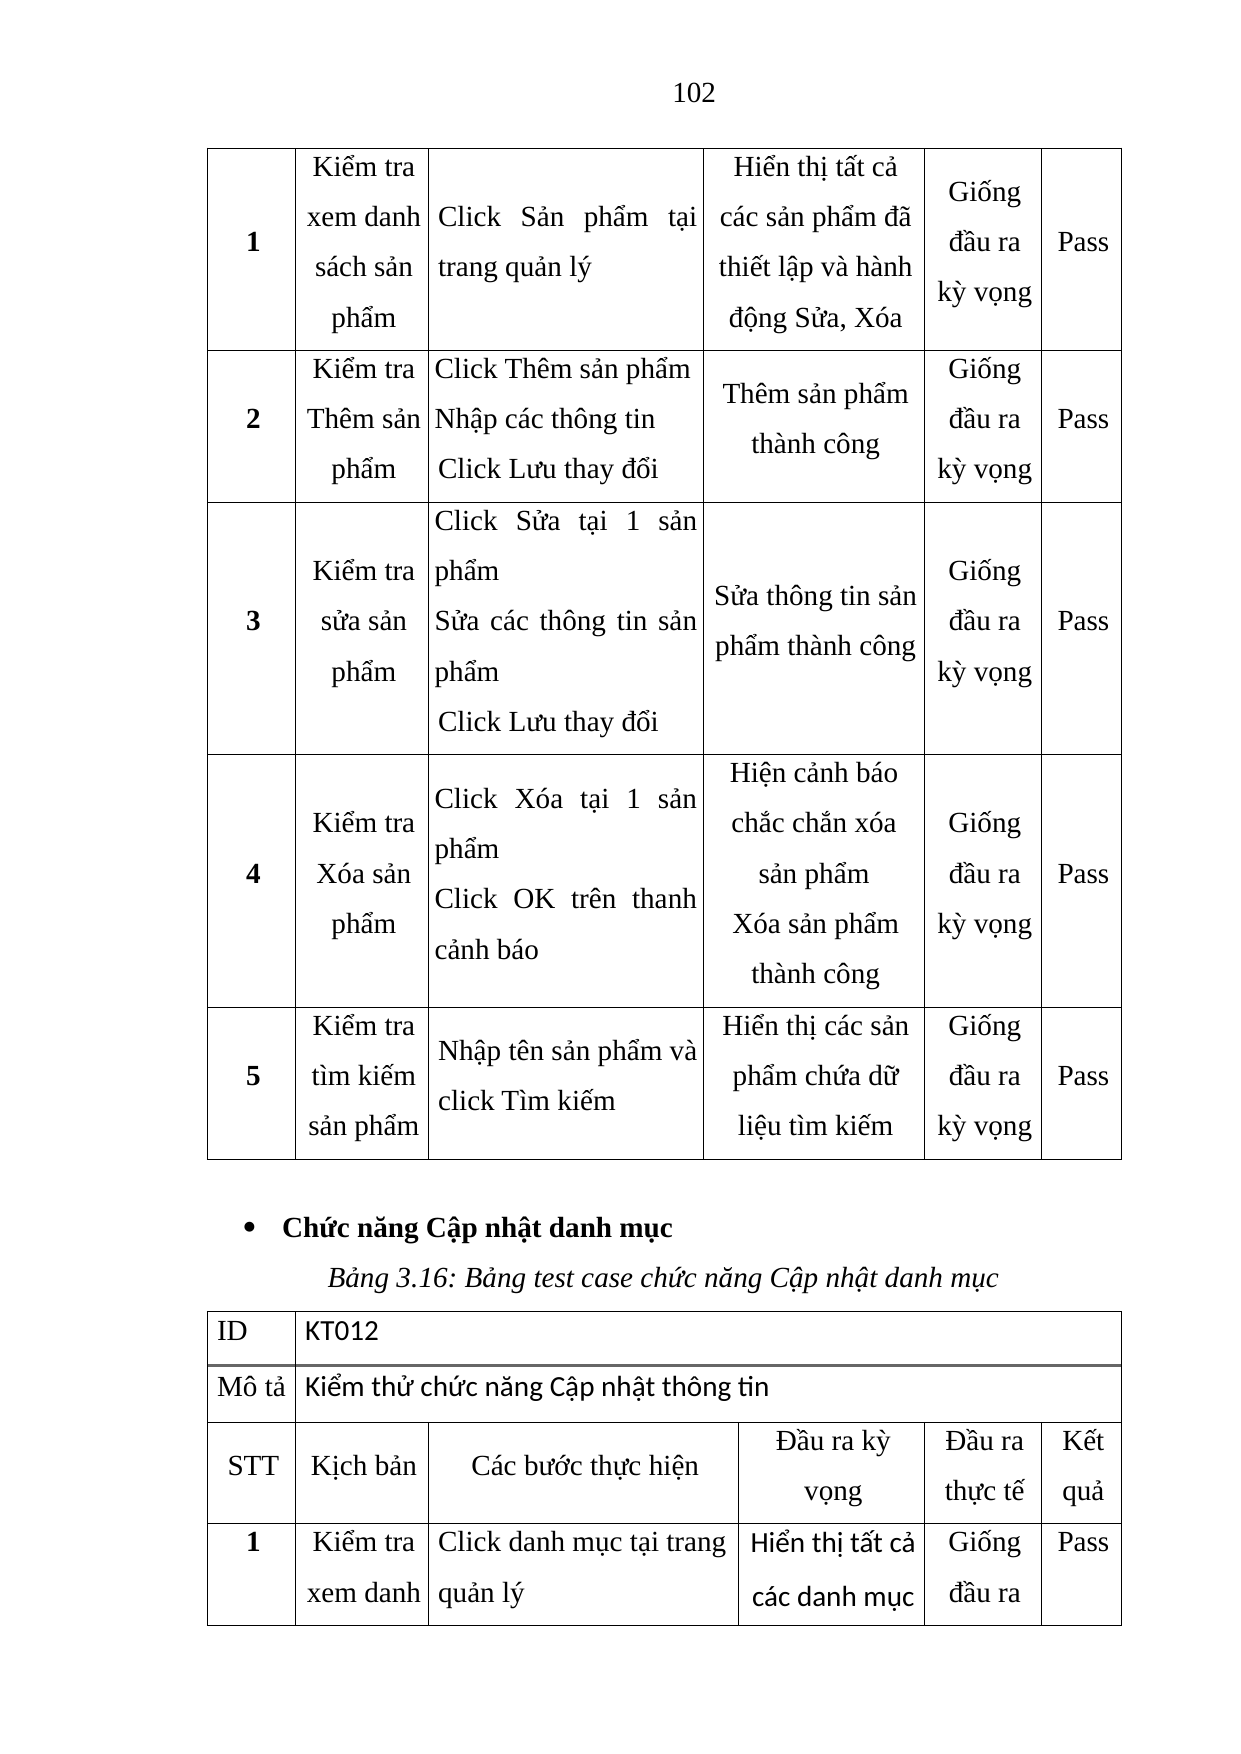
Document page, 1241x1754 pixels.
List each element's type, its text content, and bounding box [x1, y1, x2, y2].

table_header ID [208, 1312, 295, 1364]
table_cell Giống đầu ra kỳ vọng [925, 149, 1041, 350]
table_cell Nhập tên sản phẩm và click Tìm kiếm [429, 1008, 703, 1159]
table_cell Kiểm tra sửa sản phẩm [296, 503, 428, 754]
table_cell Đầu ra kỳ vọng [739, 1423, 924, 1523]
table_cell Sửa thông tin sản phẩm thành công [704, 503, 924, 754]
table_cell Kiểm tra tìm kiếm sản phẩm [296, 1008, 428, 1159]
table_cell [429, 1524, 738, 1625]
table_cell Click Sản phẩm tại trang quản lý [429, 149, 703, 350]
table_cell Click Xóa tại 1 sản phẩm Click OK trên thanh cảnh báo [429, 755, 703, 1007]
table_cell Pass [1042, 1524, 1121, 1625]
table_cell Hiện cảnh báo chắc chắn xóa sản phẩm Xóa sản phẩm thành công [704, 755, 924, 1007]
table_cell Kiểm tra Xóa sản phẩm [296, 755, 428, 1007]
table_cell Các bước thực hiện [429, 1423, 738, 1523]
table_cell Hiển thị tất cả các sản phẩm đã thiết lập và hành động Sửa, Xóa [704, 149, 924, 350]
table_cell Pass [1042, 755, 1121, 1007]
table_cell Thêm sản phẩm thành công [704, 351, 924, 502]
table_cell 1 [208, 1524, 295, 1625]
table_cell Giống đầu ra kỳ vọng [925, 503, 1041, 754]
table_cell Pass [1042, 503, 1121, 754]
table_cell 5 [208, 1008, 295, 1159]
table_cell Pass [1042, 149, 1121, 350]
table_cell Click Sửa tại 1 sản phẩm Sửa các thông tin sản phẩm Click Lưu thay đổi [429, 503, 703, 754]
table_header KT012 [296, 1312, 1121, 1364]
table_cell Hiển thị các sản phẩm chứa dữ liệu tìm kiếm [704, 1008, 924, 1159]
table_cell Đầu ra thực tế [925, 1423, 1041, 1523]
table_cell 2 [208, 351, 295, 502]
text Bảng 3.16: Bảng test case chức năng Cập nhật danh mục [207, 1260, 1122, 1294]
list Chức năng Cập nhật danh mục [244, 1210, 1122, 1244]
table_cell Kiểm tra xem danh sách sản phẩm [296, 149, 428, 350]
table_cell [739, 1524, 924, 1625]
table_cell Kịch bản [296, 1423, 428, 1523]
table_cell Giống đầu ra kỳ vọng [925, 351, 1041, 502]
table_cell Mô tả [208, 1367, 295, 1422]
table_cell Kiểm tra Thêm sản phẩm [296, 351, 428, 502]
table_cell Kiểm thử chức năng Cập nhật thông tin [296, 1367, 1121, 1422]
table_cell 3 [208, 503, 295, 754]
table_cell STT [208, 1423, 295, 1523]
table_cell Kết quả [1042, 1423, 1121, 1523]
table_cell Giống đầu ra kỳ vọng [925, 1008, 1041, 1159]
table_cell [296, 1524, 428, 1625]
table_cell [925, 1524, 1041, 1625]
table_cell Click Thêm sản phẩm Nhập các thông tin Click Lưu thay đổi [429, 351, 703, 502]
table_cell Pass [1042, 1008, 1121, 1159]
table_cell 4 [208, 755, 295, 1007]
table_cell Pass [1042, 351, 1121, 502]
table_cell 1 [208, 149, 295, 350]
table_cell Giống đầu ra kỳ vọng [925, 755, 1041, 1007]
